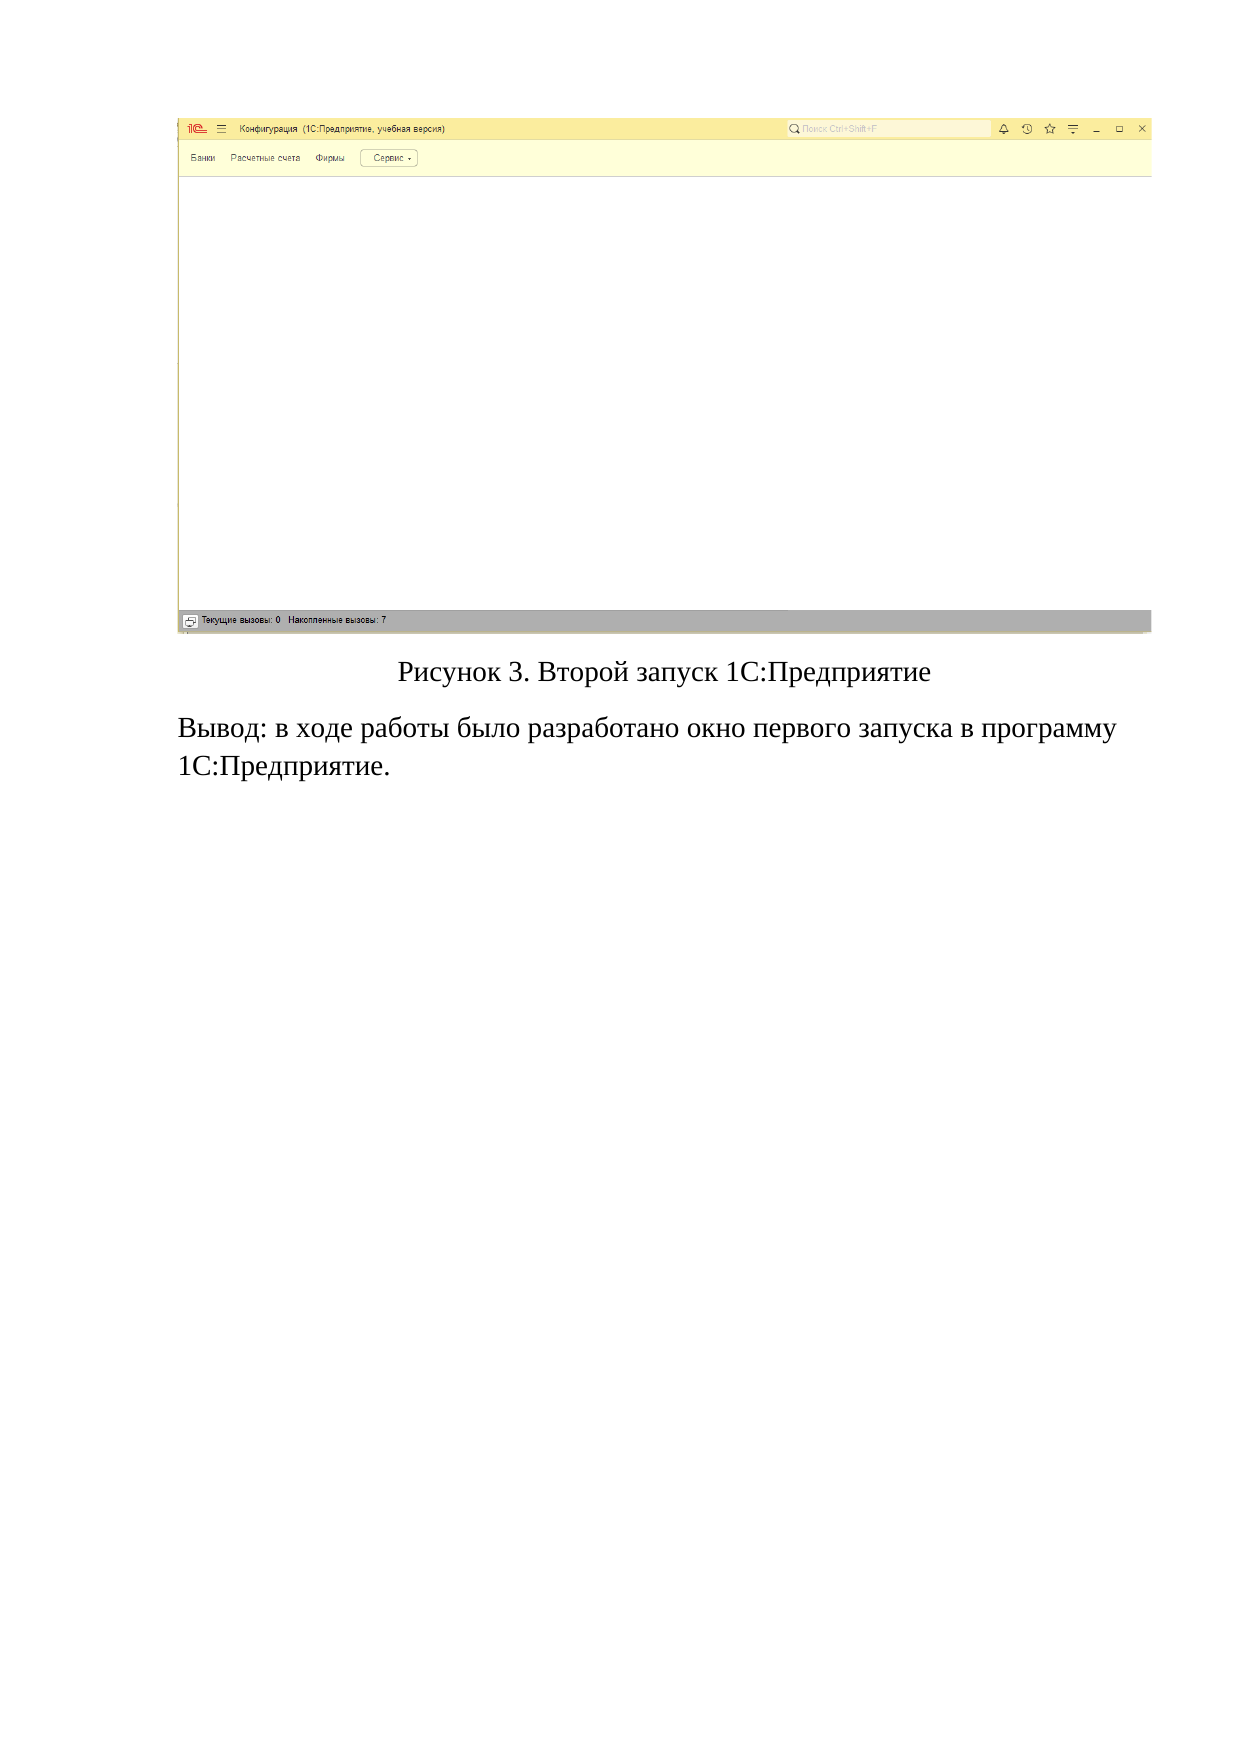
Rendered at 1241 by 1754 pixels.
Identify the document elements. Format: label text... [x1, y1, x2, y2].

text Вывод: в ходе работы было разработано окно первого запуска в программу 1С:Предприятие. [177, 710, 1152, 782]
text Рисунок 3. Второй запуск 1С:Предприятие [177, 654, 1152, 688]
picture [177, 118, 1152, 634]
